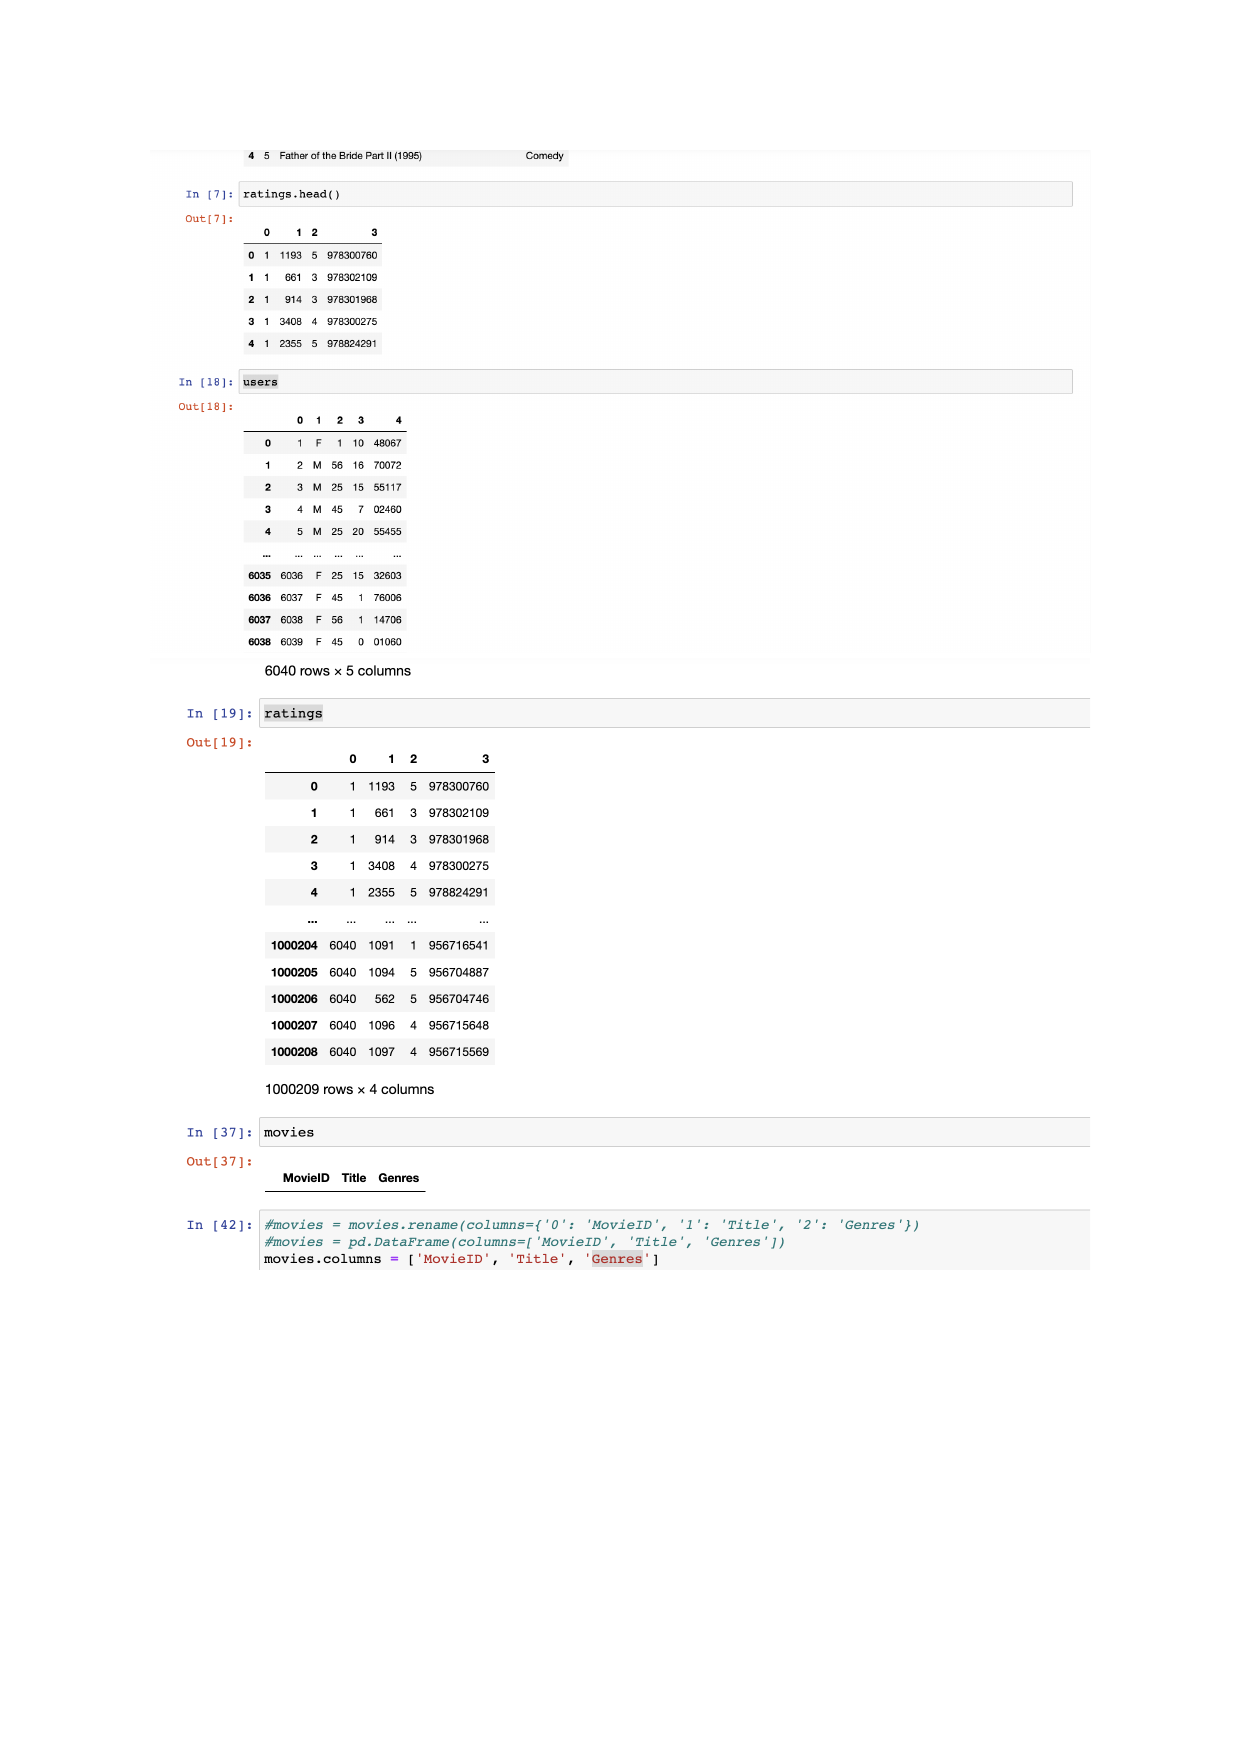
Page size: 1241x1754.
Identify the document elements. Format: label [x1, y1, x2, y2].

picture [150, 150, 1091, 653]
picture [150, 658, 1091, 1270]
